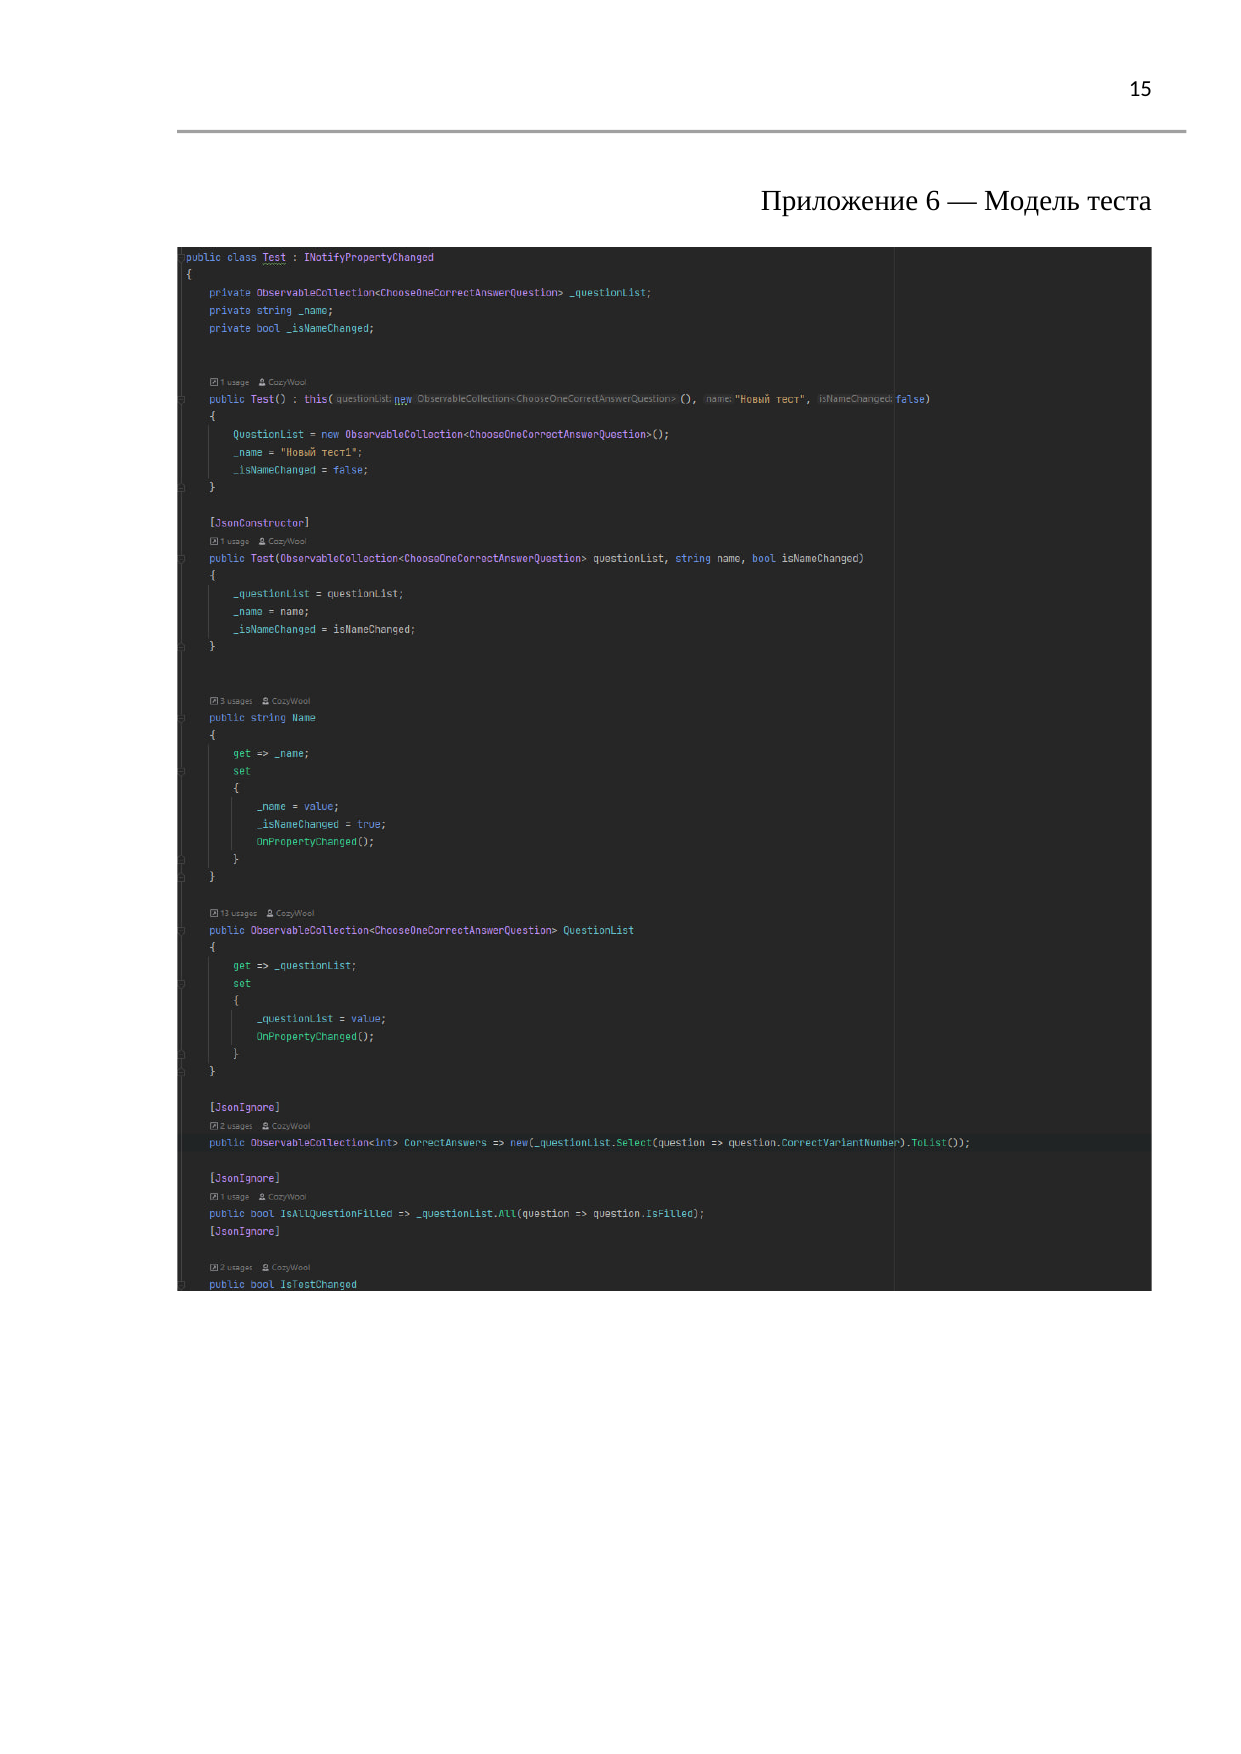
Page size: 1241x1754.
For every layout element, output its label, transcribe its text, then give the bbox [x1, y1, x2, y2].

text Приложение 6 — Модель теста [177, 183, 1152, 216]
picture [177, 247, 1152, 1291]
